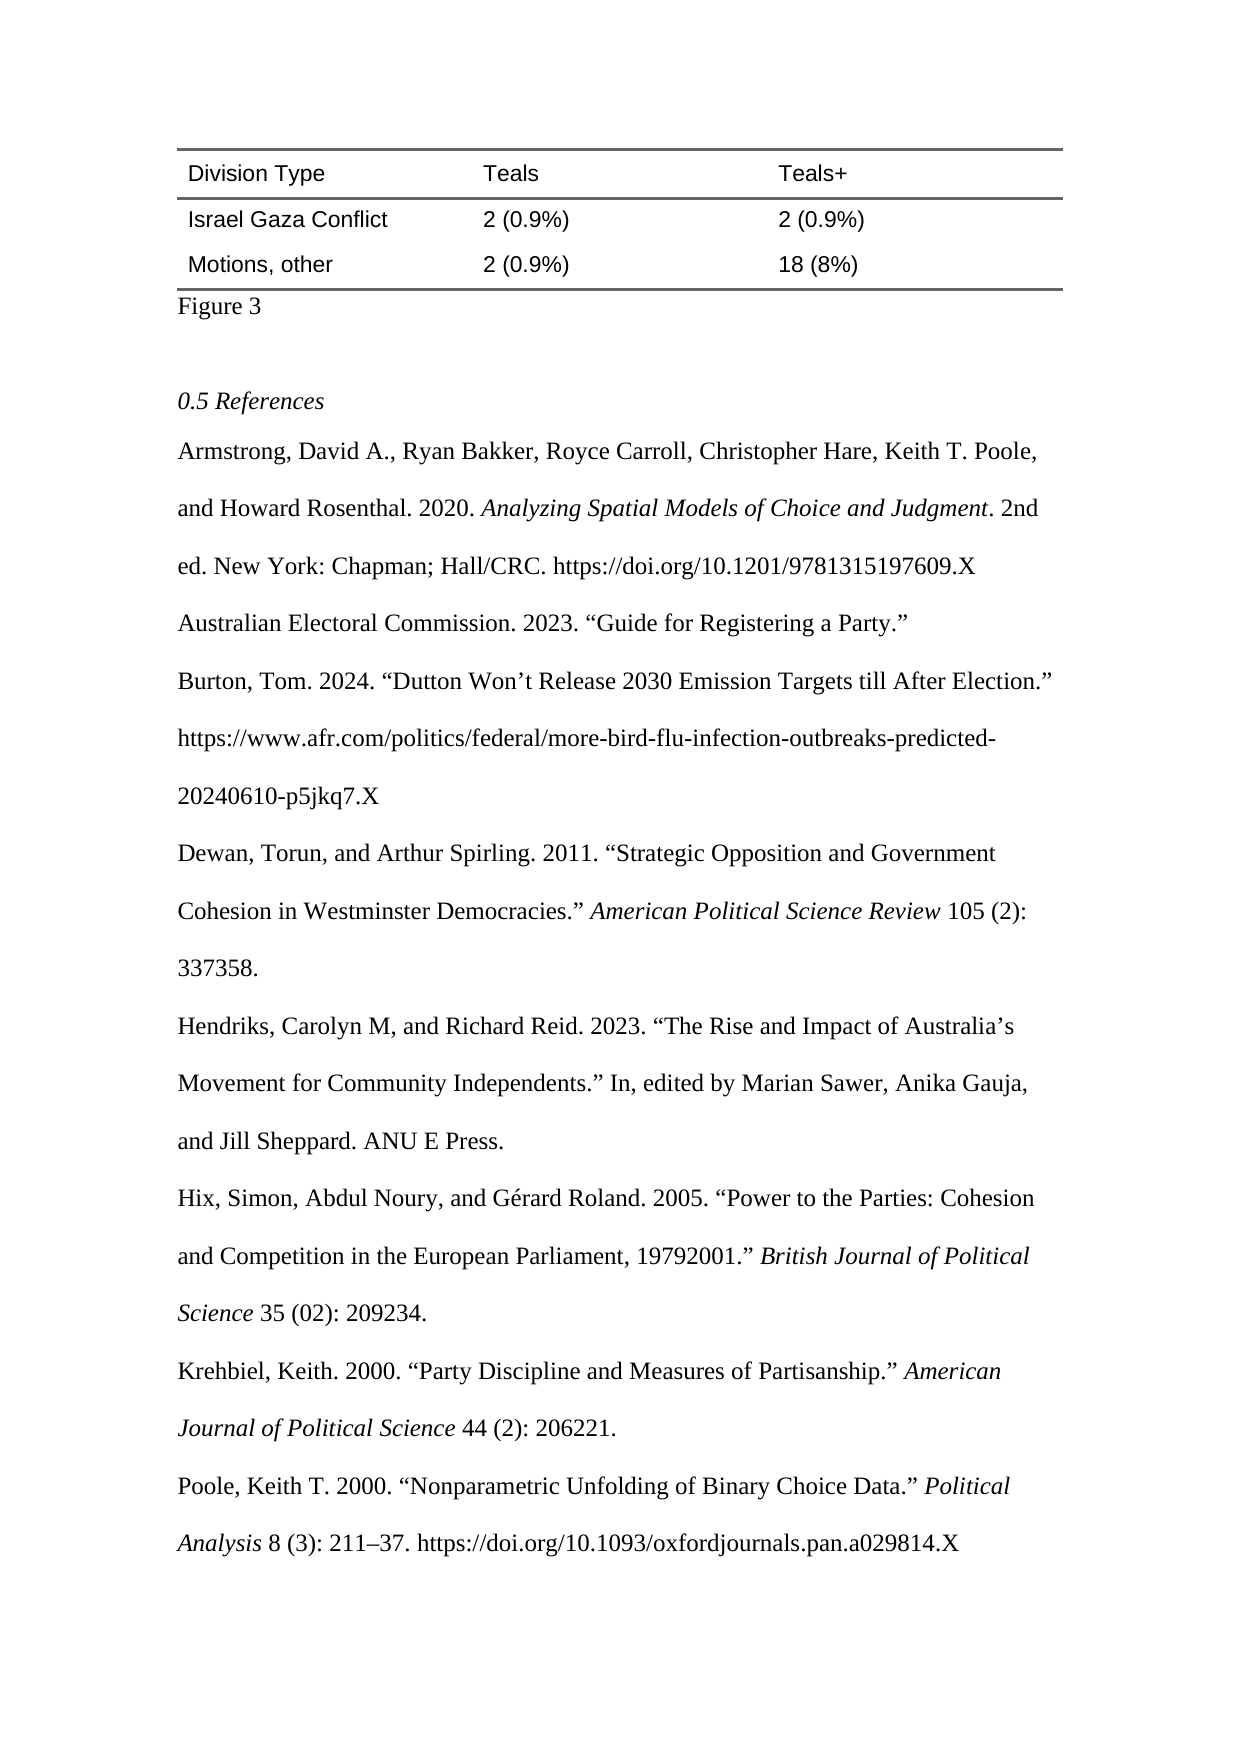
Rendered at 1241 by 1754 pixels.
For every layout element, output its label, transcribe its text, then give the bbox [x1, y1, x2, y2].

subtitle 0.5 References [177, 386, 1004, 415]
